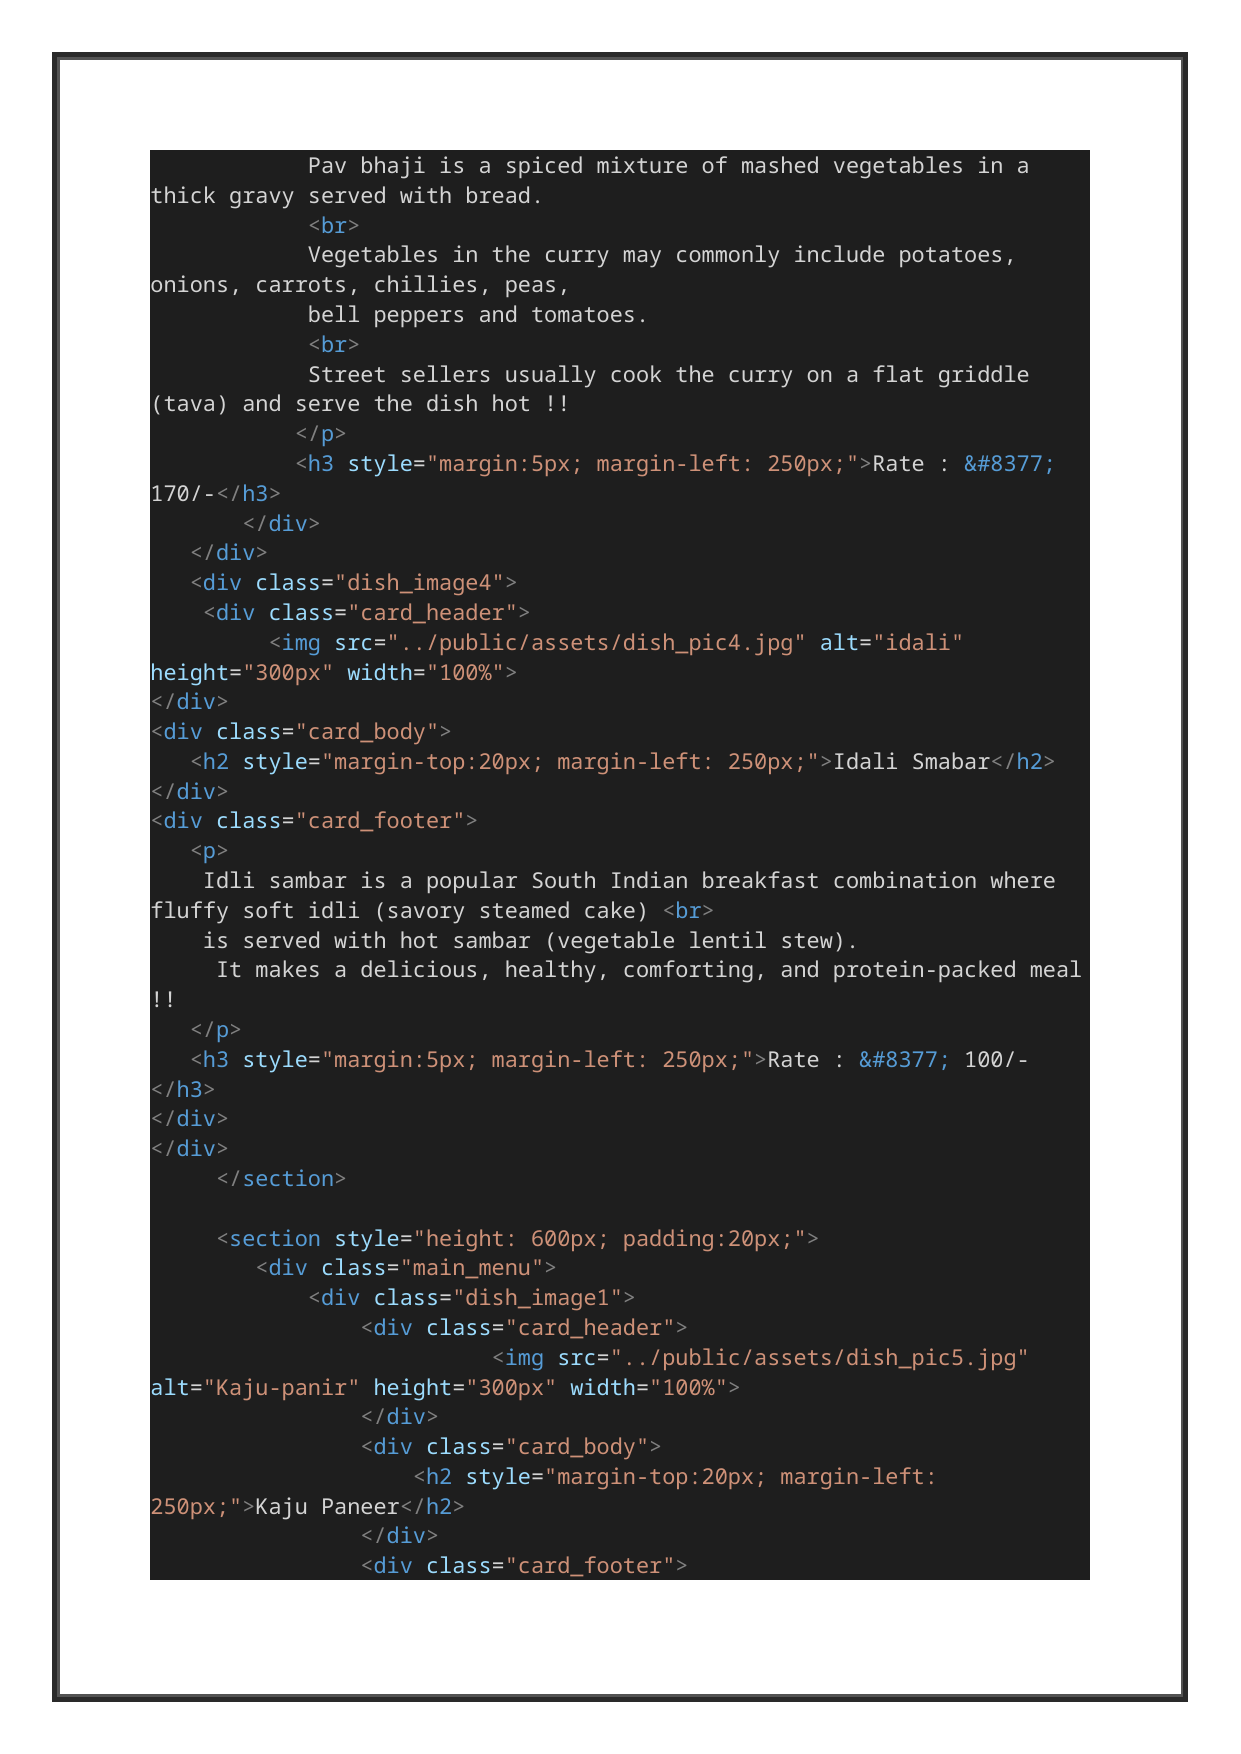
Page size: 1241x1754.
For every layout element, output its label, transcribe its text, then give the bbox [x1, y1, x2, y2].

text <div class="card_body"> [150, 716, 1090, 746]
text <br> [150, 210, 1090, 239]
text <h3 style="margin:5px; margin-left: 250px;">Rate : &#8377; 170/-</h3> [150, 448, 1090, 508]
text <h2 style="margin-top:20px; margin-left: 250px;">Kaju Paneer</h2> [150, 1461, 1090, 1521]
text </p> [150, 418, 1090, 448]
text Pav bhaji is a spiced mixture of mashed vegetables in a thick gravy served with bread. [150, 150, 1090, 210]
text <div class="card_header"> [150, 597, 1090, 627]
text <div class="dish_image1"> [150, 1282, 1090, 1312]
text </div> [150, 1401, 1090, 1431]
text <p> [150, 835, 1090, 865]
text <section style="height: 600px; padding:20px;"> [150, 1223, 1090, 1252]
text <h3 style="margin:5px; margin-left: 250px;">Rate : &#8377; 100/-</h3> [150, 1044, 1090, 1103]
text </div> [150, 508, 1090, 537]
text </section> [150, 1163, 1090, 1193]
text </div> [150, 537, 1090, 567]
text bell peppers and tomatoes. [150, 299, 1090, 329]
text <div class="card_body"> [150, 1431, 1090, 1461]
text <div class="main_menu"> [150, 1252, 1090, 1282]
text <h2 style="margin-top:20px; margin-left: 250px;">Idali Smabar</h2> [150, 746, 1090, 776]
text </p> [150, 1014, 1090, 1044]
text <br> [150, 329, 1090, 359]
text </div> [150, 1103, 1090, 1133]
text <img src="../public/assets/dish_pic4.jpg" alt="idali" height="300px" width="100%"> [150, 627, 1090, 686]
text <div class="card_footer"> [150, 806, 1090, 835]
text is served with hot sambar (vegetable lentil stew). [150, 925, 1090, 954]
text <div class="dish_image4"> [150, 567, 1090, 597]
text </div> [150, 1133, 1090, 1163]
text <div class="card_footer"> [150, 1550, 1090, 1580]
text </div> [150, 1521, 1090, 1550]
text Vegetables in the curry may commonly include potatoes, onions, carrots, chillies, peas, [150, 239, 1090, 299]
text </div> [150, 776, 1090, 806]
text It makes a delicious, healthy, comforting, and protein-packed meal !! [150, 954, 1090, 1014]
text <img src="../public/assets/dish_pic5.jpg" alt="Kaju-panir" height="300px" width="100%"> [150, 1342, 1090, 1401]
text <div class="card_header"> [150, 1312, 1090, 1342]
text Idli sambar is a popular South Indian breakfast combination where fluffy soft idli (savory steamed cake) <br> [150, 865, 1090, 925]
text Street sellers usually cook the curry on a flat griddle (tava) and serve the dish hot !! [150, 359, 1090, 418]
text </div> [150, 686, 1090, 716]
